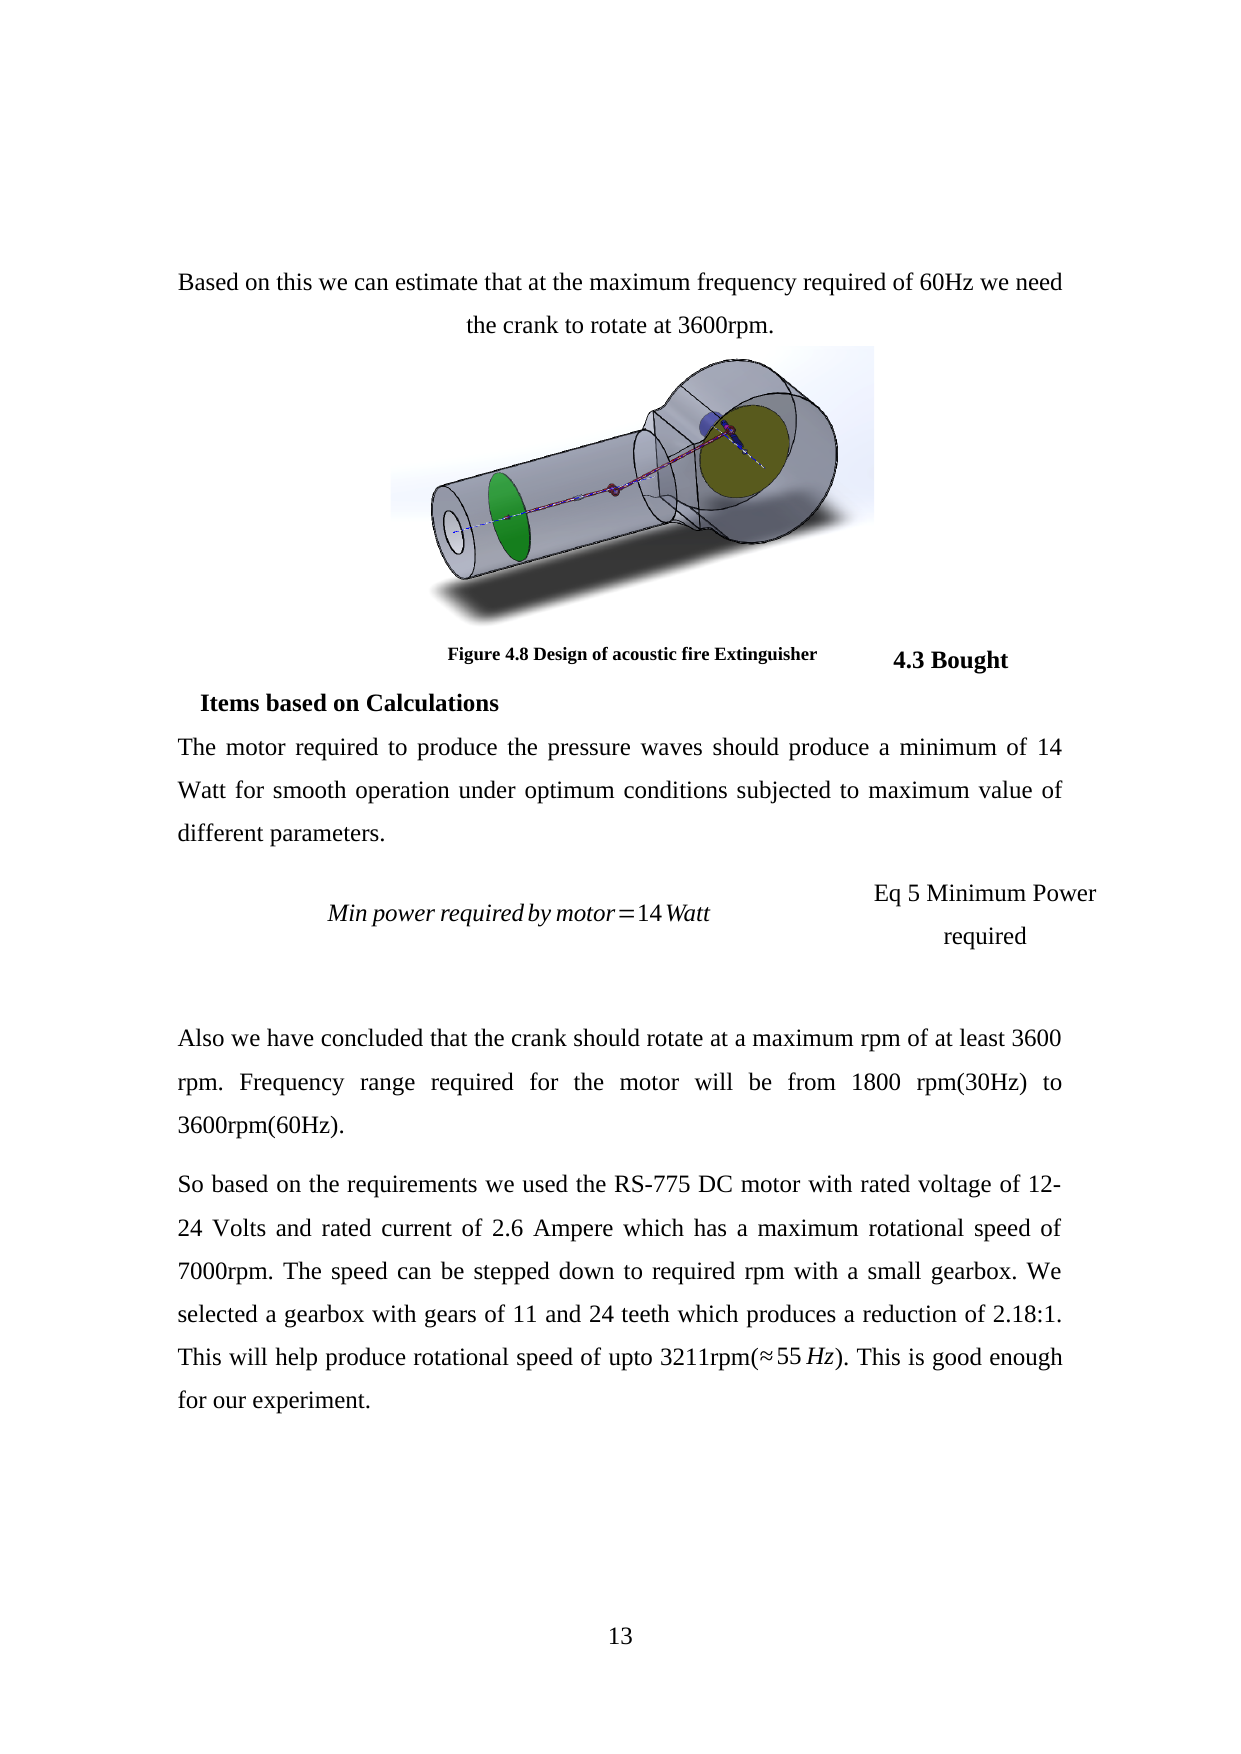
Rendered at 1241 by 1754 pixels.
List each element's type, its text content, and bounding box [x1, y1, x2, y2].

text Based on this we can estimate that at the maximum frequency required of 60Hz we need the crank to rotate at 3600rpm. [177, 267, 1063, 339]
text So based on the requirements we used the RS-775 DC motor with rated voltage of 12-24 Volts and rated current of 2.6 Ampere which has a maximum rotational speed of 7000rpm. The speed can be stepped down to required rpm with a small gearbox. We selected a gearbox with gears of 11 and 24 teeth which produces a reduction of 2.18:1. This will help produce rotational speed of upto 3211rpm(). This is good enough for our experiment. [177, 1169, 1063, 1414]
text The motor required to produce the pressure waves should produce a minimum of 14 Watt for smooth operation under optimum conditions subjected to maximum value of different parameters. [177, 732, 1063, 847]
table_header [177, 878, 861, 964]
picture [390, 346, 875, 643]
text Also we have concluded that the crank should rotate at a maximum rpm of at least 3600 rpm. Frequency range required for the motor will be from 1800 rpm(30Hz) to 3600rpm(60Hz). [177, 1023, 1063, 1138]
table_header Eq 5 Minimum Power required [861, 878, 1109, 964]
